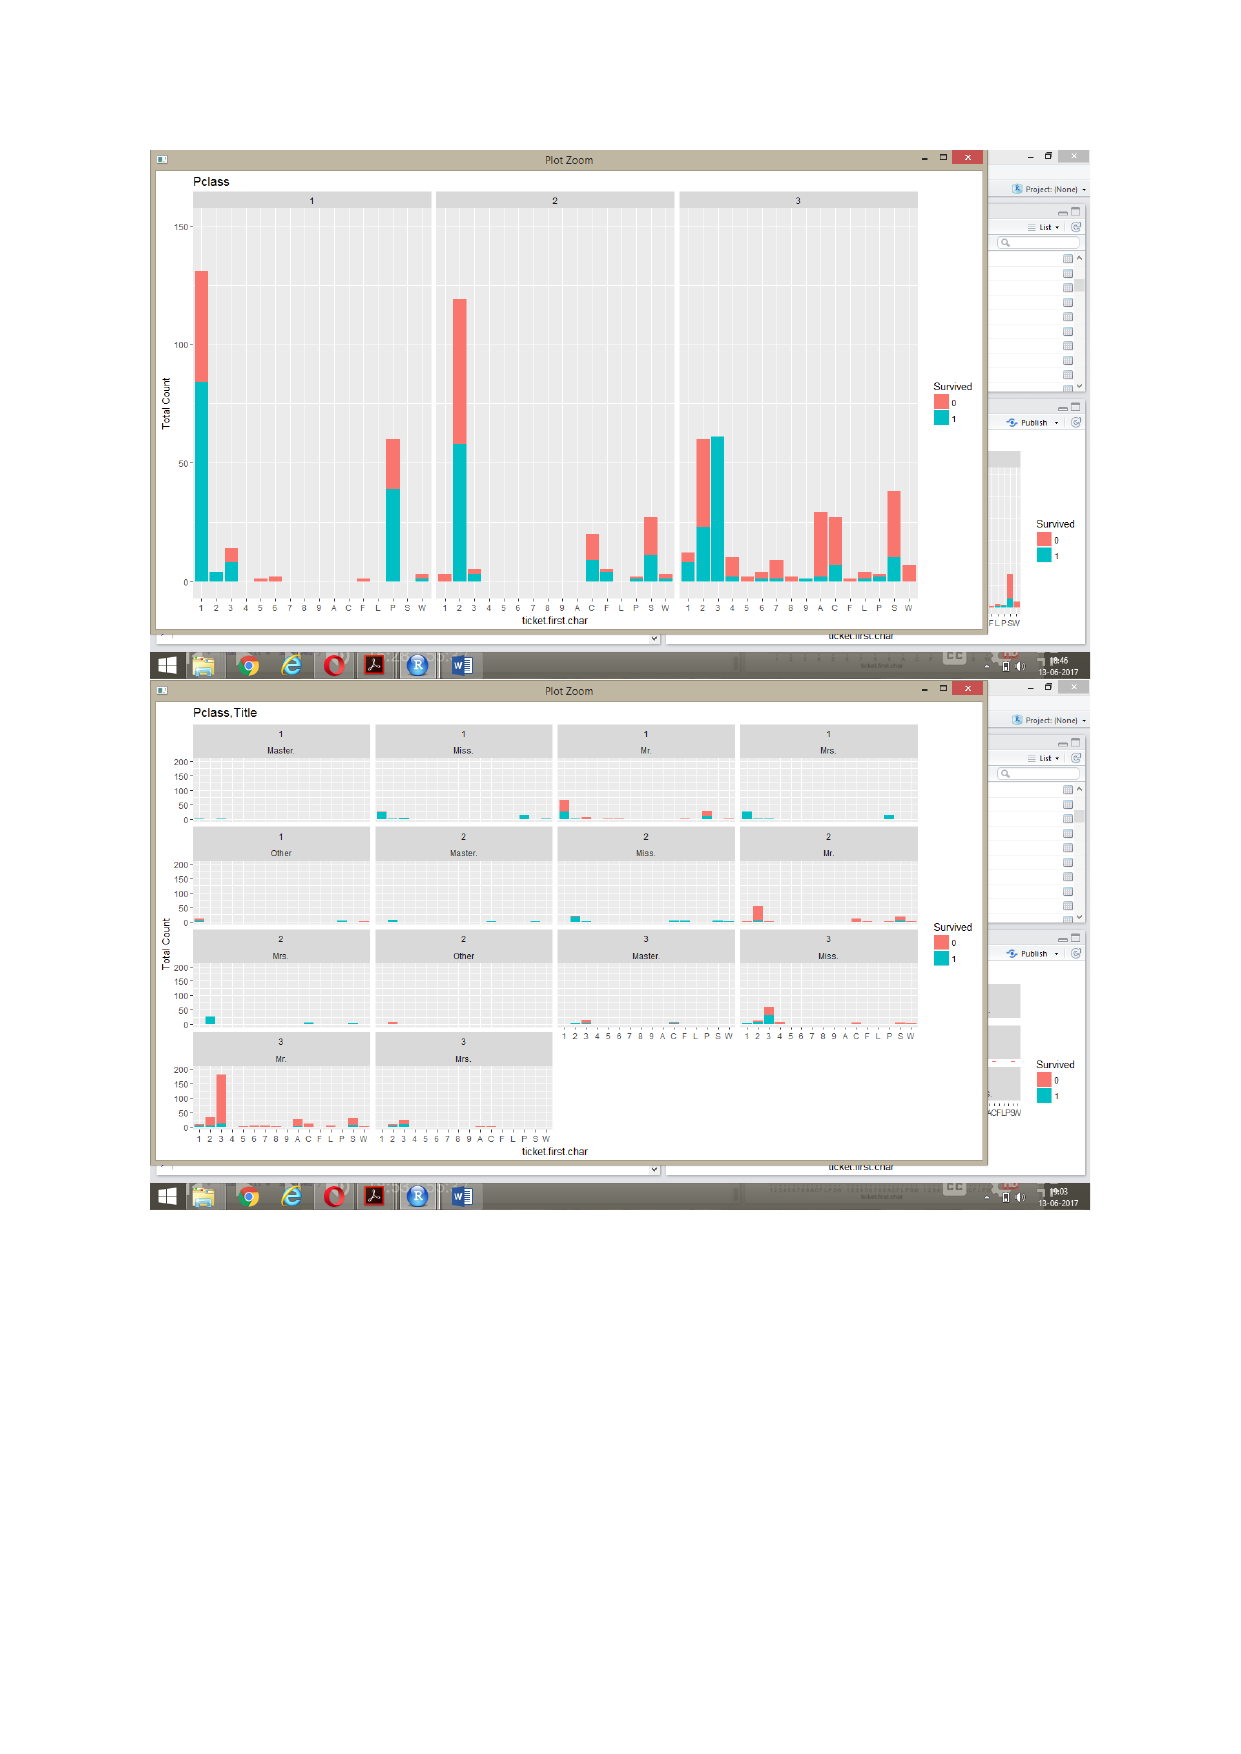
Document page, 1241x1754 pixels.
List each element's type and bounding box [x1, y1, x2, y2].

picture [150, 150, 1091, 679]
picture [150, 680, 1091, 1210]
